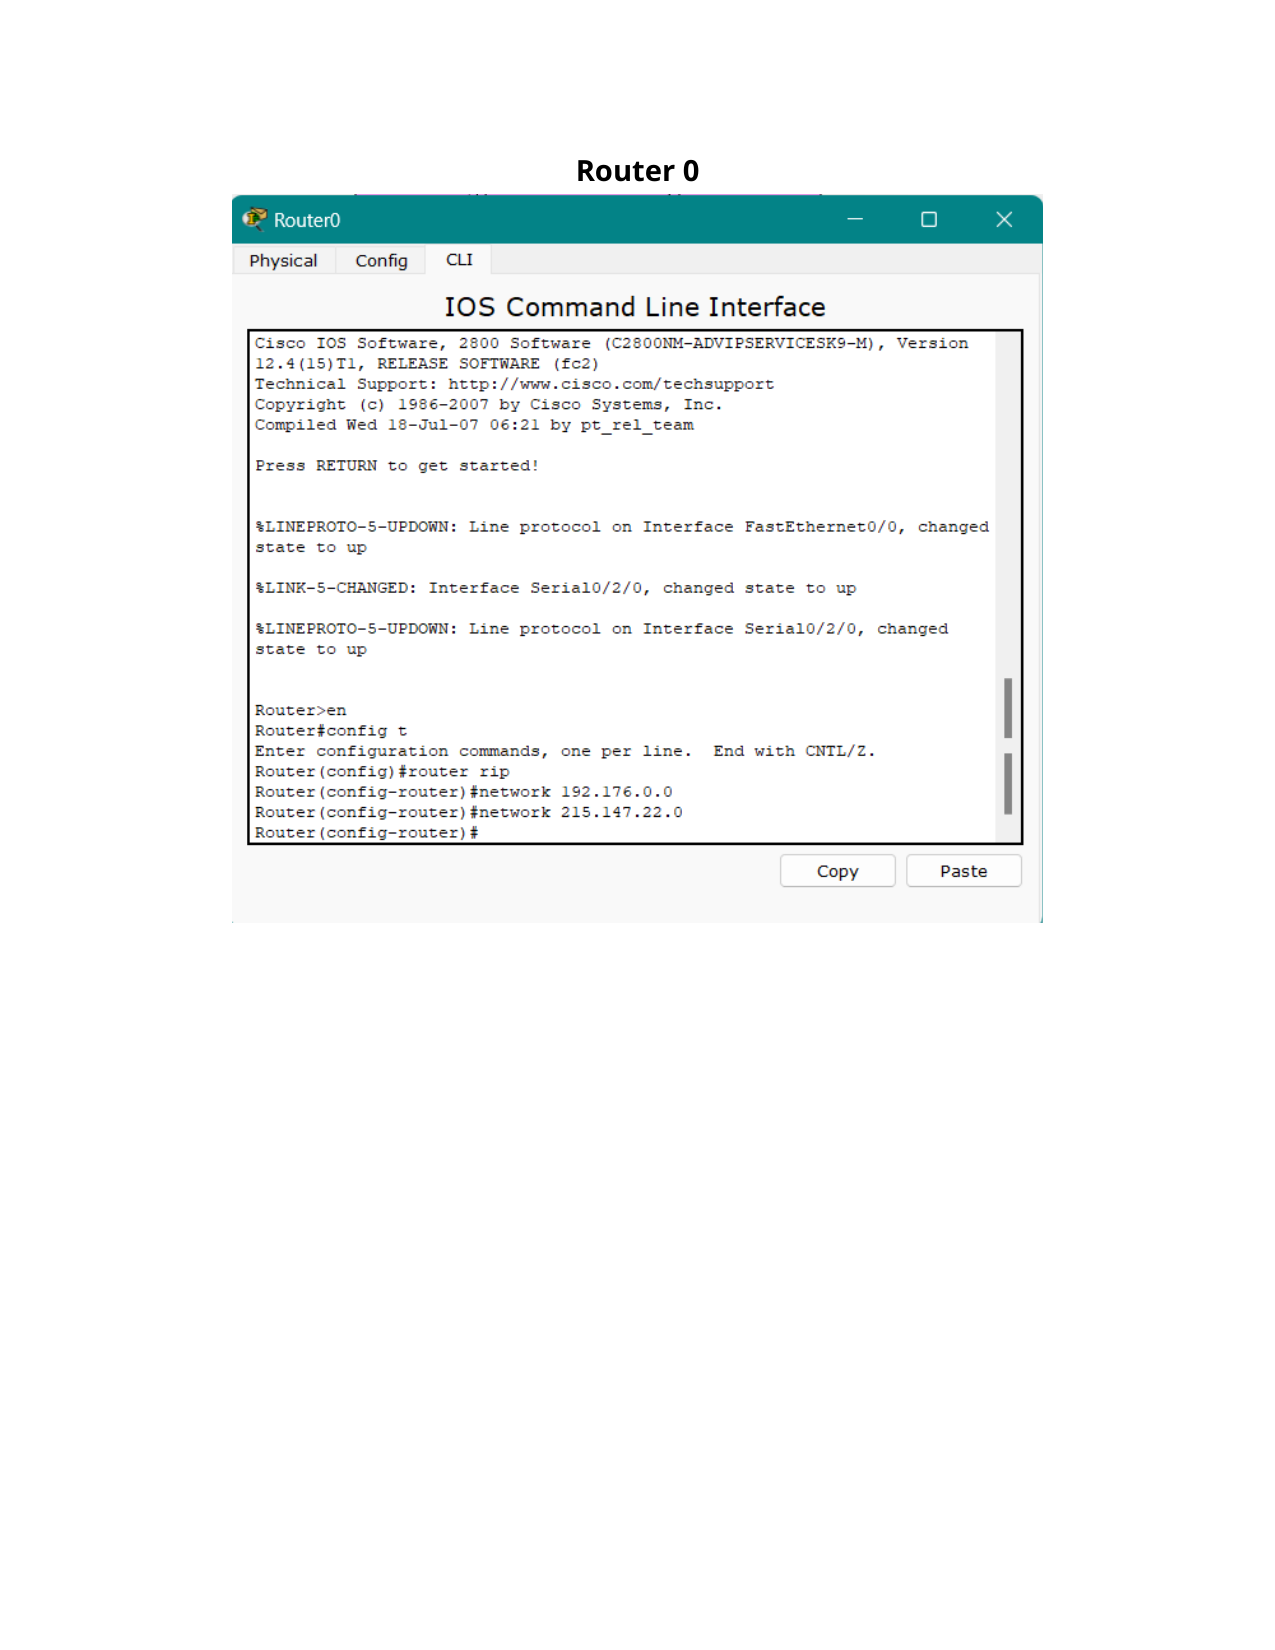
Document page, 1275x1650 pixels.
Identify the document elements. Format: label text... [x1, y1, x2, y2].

picture [232, 194, 1043, 923]
